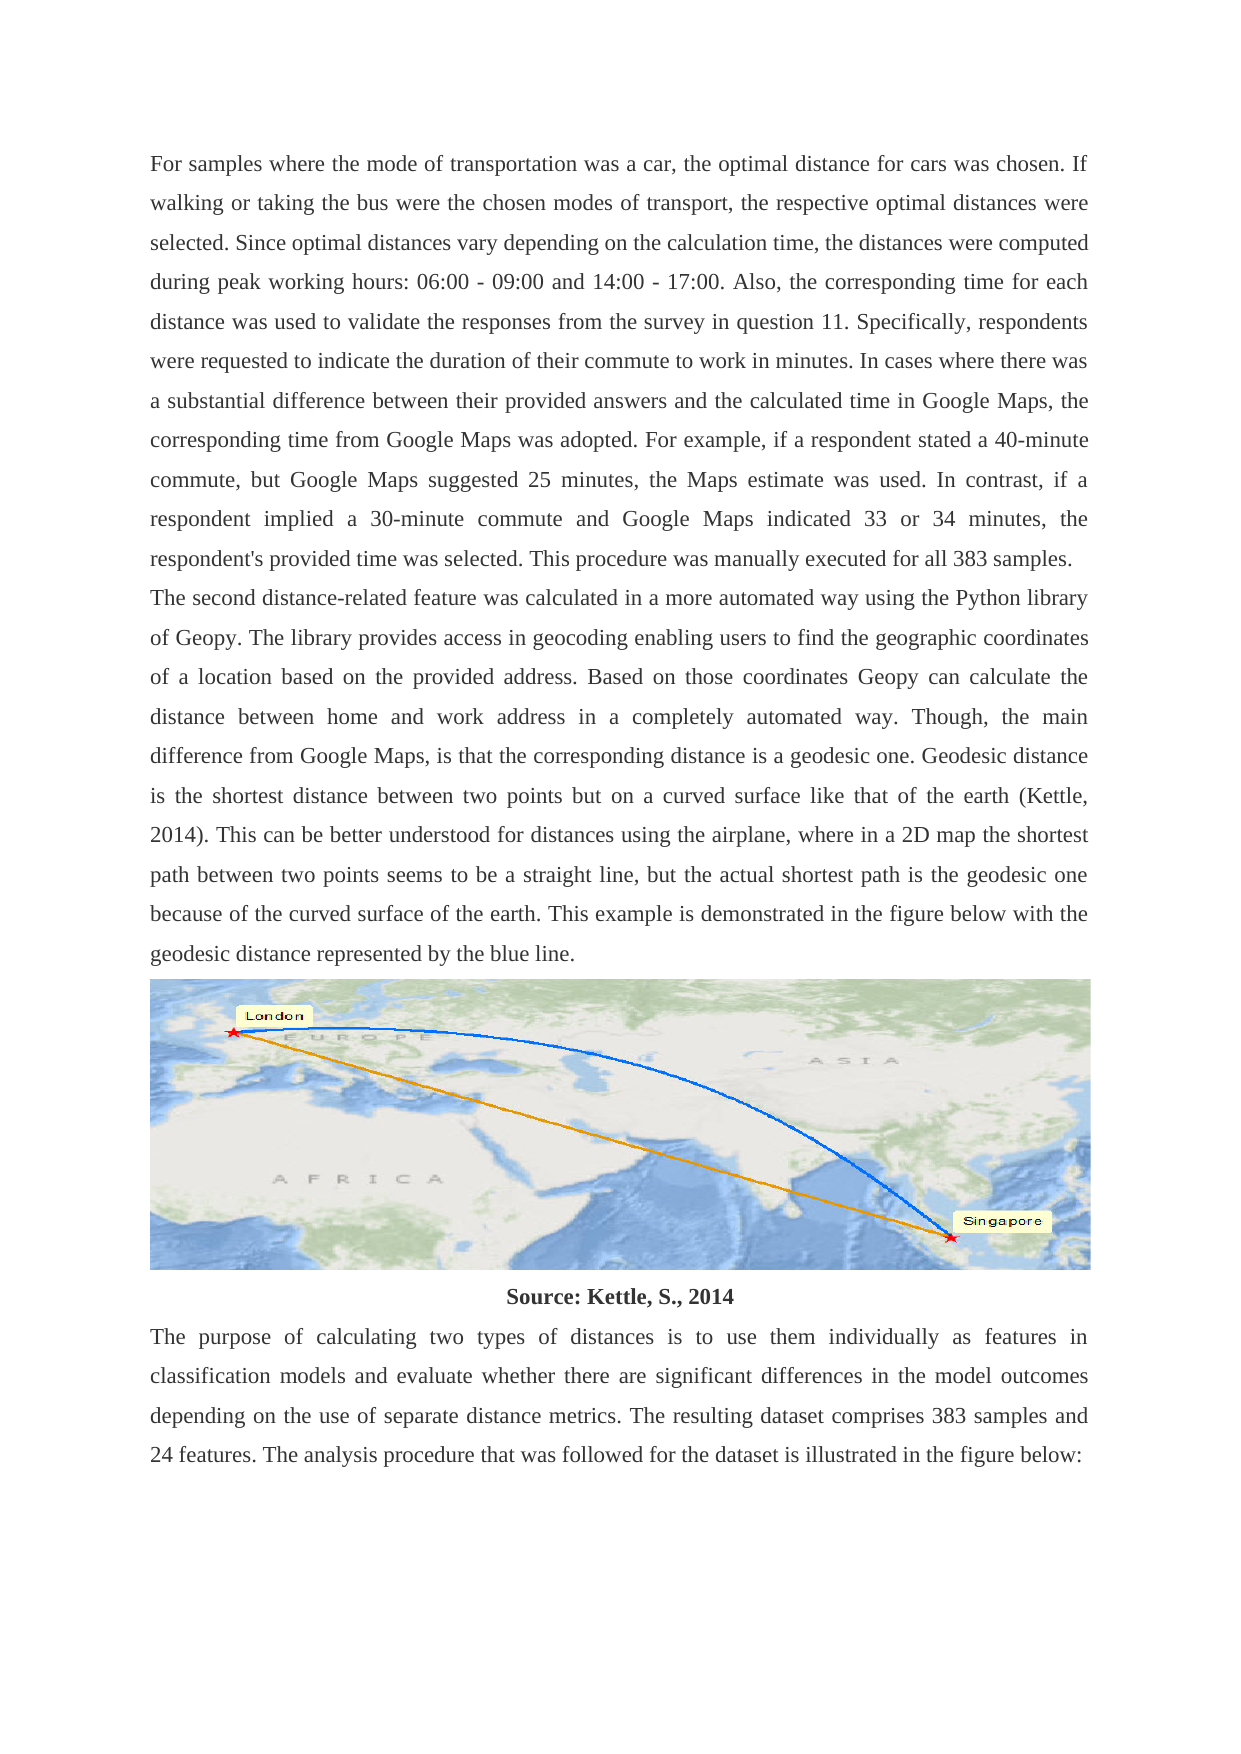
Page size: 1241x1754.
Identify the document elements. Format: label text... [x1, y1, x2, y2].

text For samples where the mode of transportation was a car, the optimal distance for cars was chosen. If walking or taking the bus were the chosen modes of transport, the respective optimal distances were selected. Since optimal distances vary depending on the calculation time, the distances were computed during peak working hours: 06:00 - 09:00 and 14:00 - 17:00. Also, the corresponding time for each distance was used to validate the responses from the survey in question 11. Specifically, respondents were requested to indicate the duration of their commute to work in minutes. In cases where there was a substantial difference between their provided answers and the calculated time in Google Maps, the corresponding time from Google Maps was adopted. For example, if a respondent stated a 40-minute commute, but Google Maps suggested 25 minutes, the Maps estimate was used. In contrast, if a respondent implied a 30-minute commute and Google Maps indicated 33 or 34 minutes, the respondent's provided time was selected. This procedure was manually executed for all 383 samples. [150, 150, 1090, 571]
picture [150, 979, 1091, 1270]
text Source: Kettle, S., 2014 [150, 1283, 1090, 1309]
text The purpose of calculating two types of distances is to use them individually as features in classification models and evaluate whether there are significant differences in the model outcomes depending on the use of separate distance metrics. The resulting dataset comprises 383 samples and 24 features. The analysis procedure that was followed for the dataset is illustrated in the figure below: [150, 1323, 1090, 1467]
text The second distance-related feature was calculated in a more automated way using the Python library of Geopy. The library provides access in geocoding enabling users to find the geographic coordinates of a location based on the provided address. Based on those coordinates Geopy can calculate the distance between home and work address in a completely automated way. Though, the main difference from Google Maps, is that the corresponding distance is a geodesic one. Geodesic distance is the shortest distance between two points but on a curved surface like that of the earth (Kettle, 2014). This can be better understood for distances using the airplane, where in a 2D map the shortest path between two points seems to be a straight line, but the actual shortest path is the geodesic one because of the curved surface of the earth. This example is demonstrated in the figure below with the geodesic distance represented by the blue line. [150, 584, 1090, 966]
